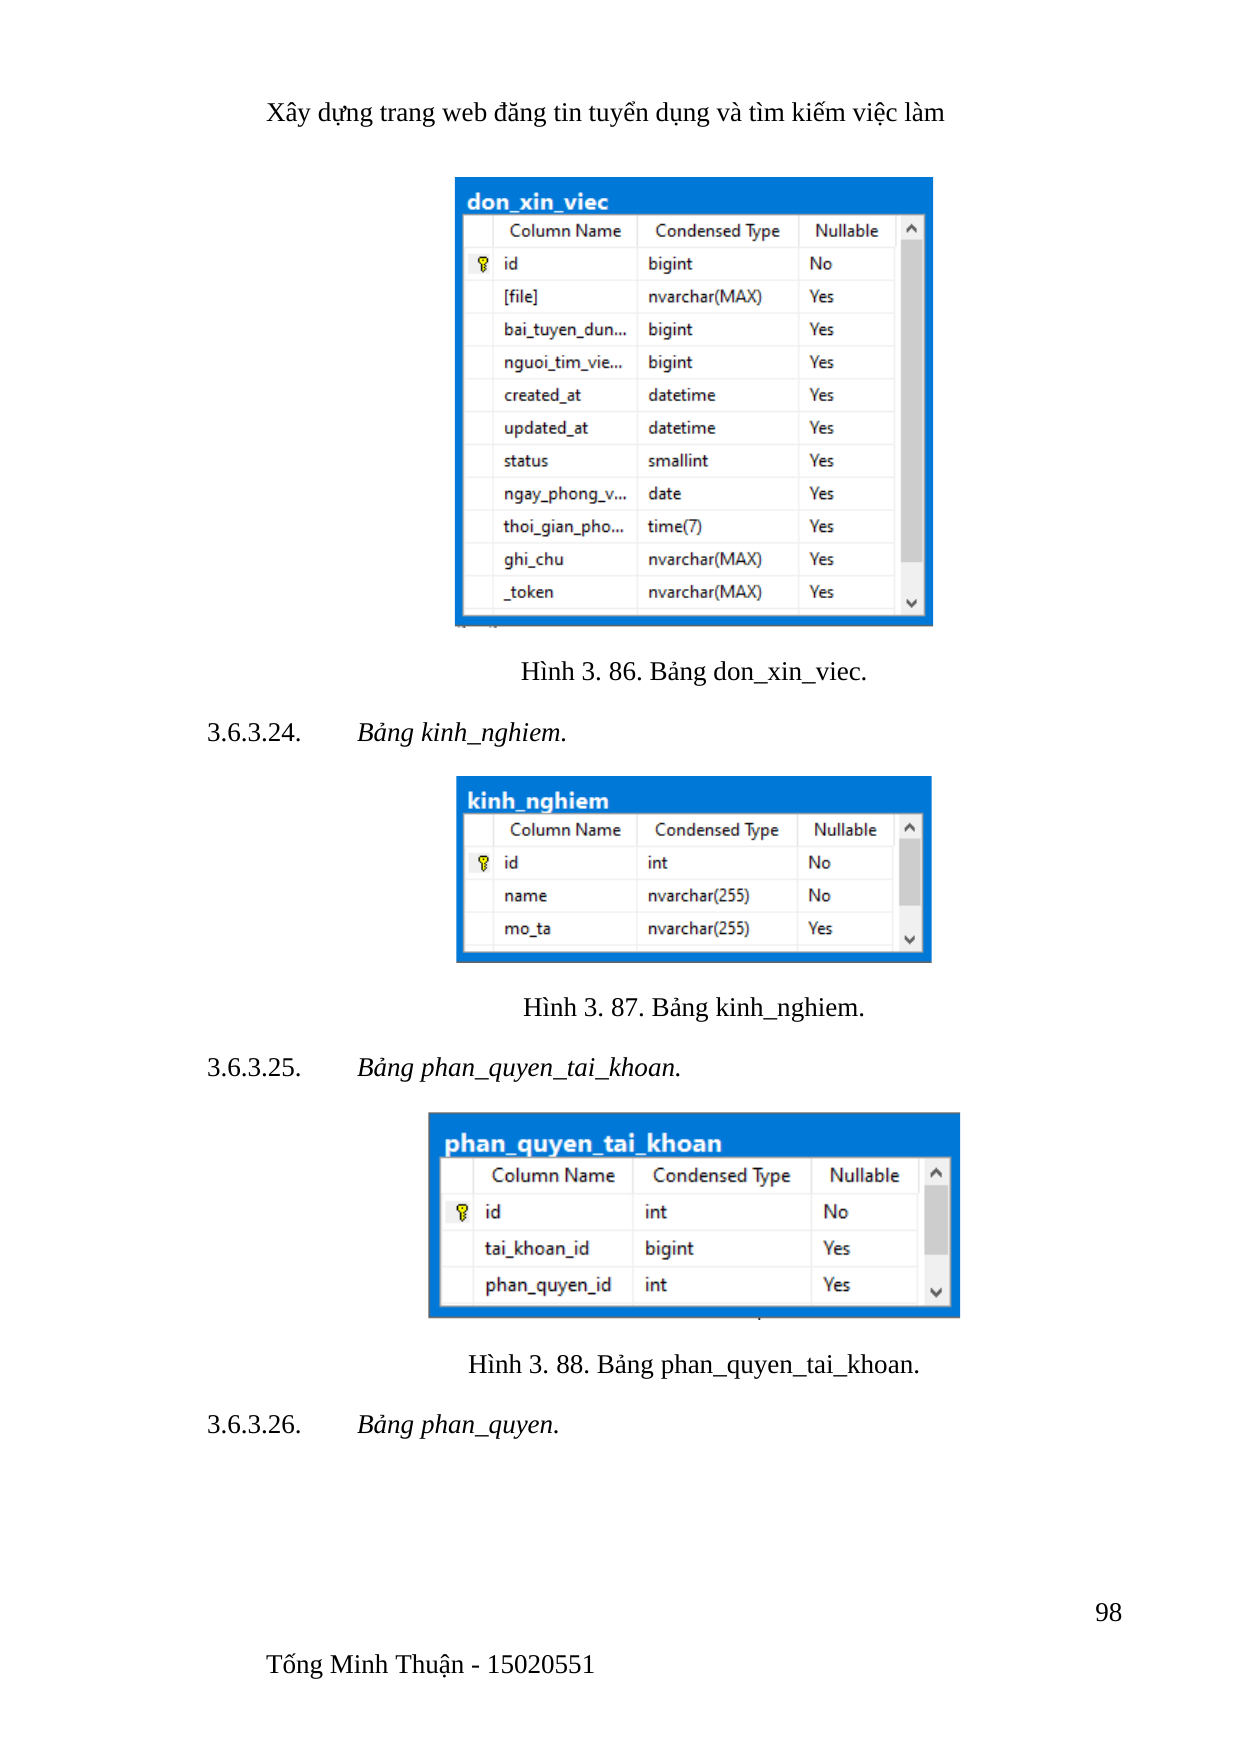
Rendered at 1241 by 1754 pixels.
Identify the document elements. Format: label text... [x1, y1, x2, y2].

text Hình 3. 86. Bảng don_xin_viec. [207, 655, 1122, 686]
text Bảng kinh_nghiem. [207, 716, 1122, 747]
text Hình 3. 87. Bảng kinh_nghiem. [207, 991, 1122, 1022]
picture [454, 177, 934, 628]
picture [456, 776, 932, 963]
text Hình 3. 88. Bảng phan_quyen_tai_khoan. [207, 1348, 1122, 1379]
text Bảng phan_quyen_tai_khoan. [207, 1051, 1122, 1082]
picture [427, 1112, 961, 1320]
text Bảng phan_quyen. [207, 1409, 1122, 1440]
